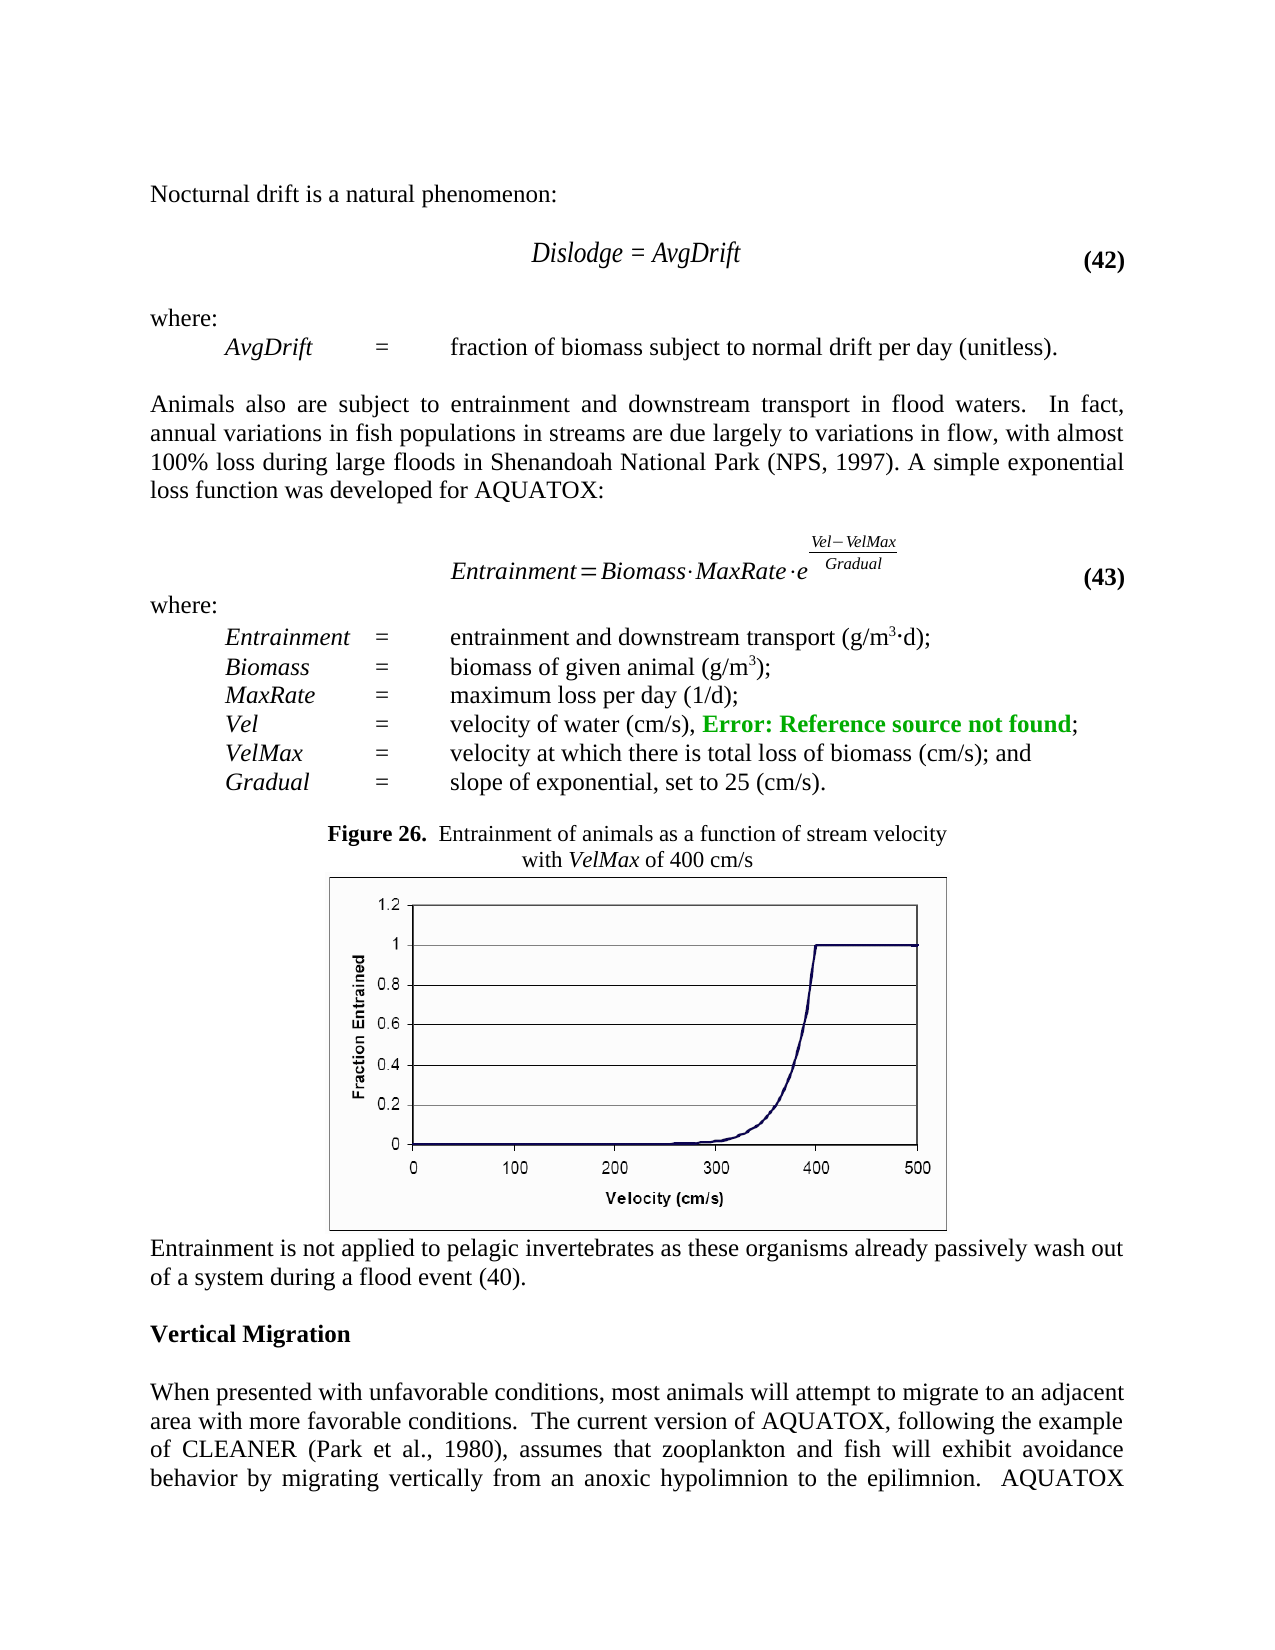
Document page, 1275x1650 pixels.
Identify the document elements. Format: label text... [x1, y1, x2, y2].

text Gradual = slope of exponential, set to 25 (cm/s). [225, 767, 1125, 796]
text AvgDrift = fraction of biomass subject to normal drift per day (unitless). [150, 332, 1125, 361]
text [150, 1377, 1125, 1492]
text where: [150, 591, 1125, 619]
text MaxRate = maximum loss per day (1/d); [225, 681, 1125, 709]
text Nocturnal drift is a natural phenomenon: [150, 179, 1125, 207]
text Entrainment = entrainment and downstream transport (g/m3∙d); [225, 619, 1125, 652]
text Vertical Migration [150, 1319, 1125, 1348]
text Biomass = biomass of given animal (g/m3); [225, 652, 1125, 681]
text VelMax = velocity at which there is total loss of biomass (cm/s); and [225, 738, 1125, 767]
text Animals also are subject to entrainment and downstream transport in flood waters. In fact, annual variations in fish populations in streams are due largely to variations in flow, with almost 100% loss during large floods in Shenandoah National Park (NPS, 1997). A simple exponential loss function was developed for AQUATOX: [150, 389, 1125, 504]
text with VelMax of 400 cm/s [150, 846, 1125, 872]
text where: [150, 303, 1125, 332]
picture [325, 872, 951, 1234]
